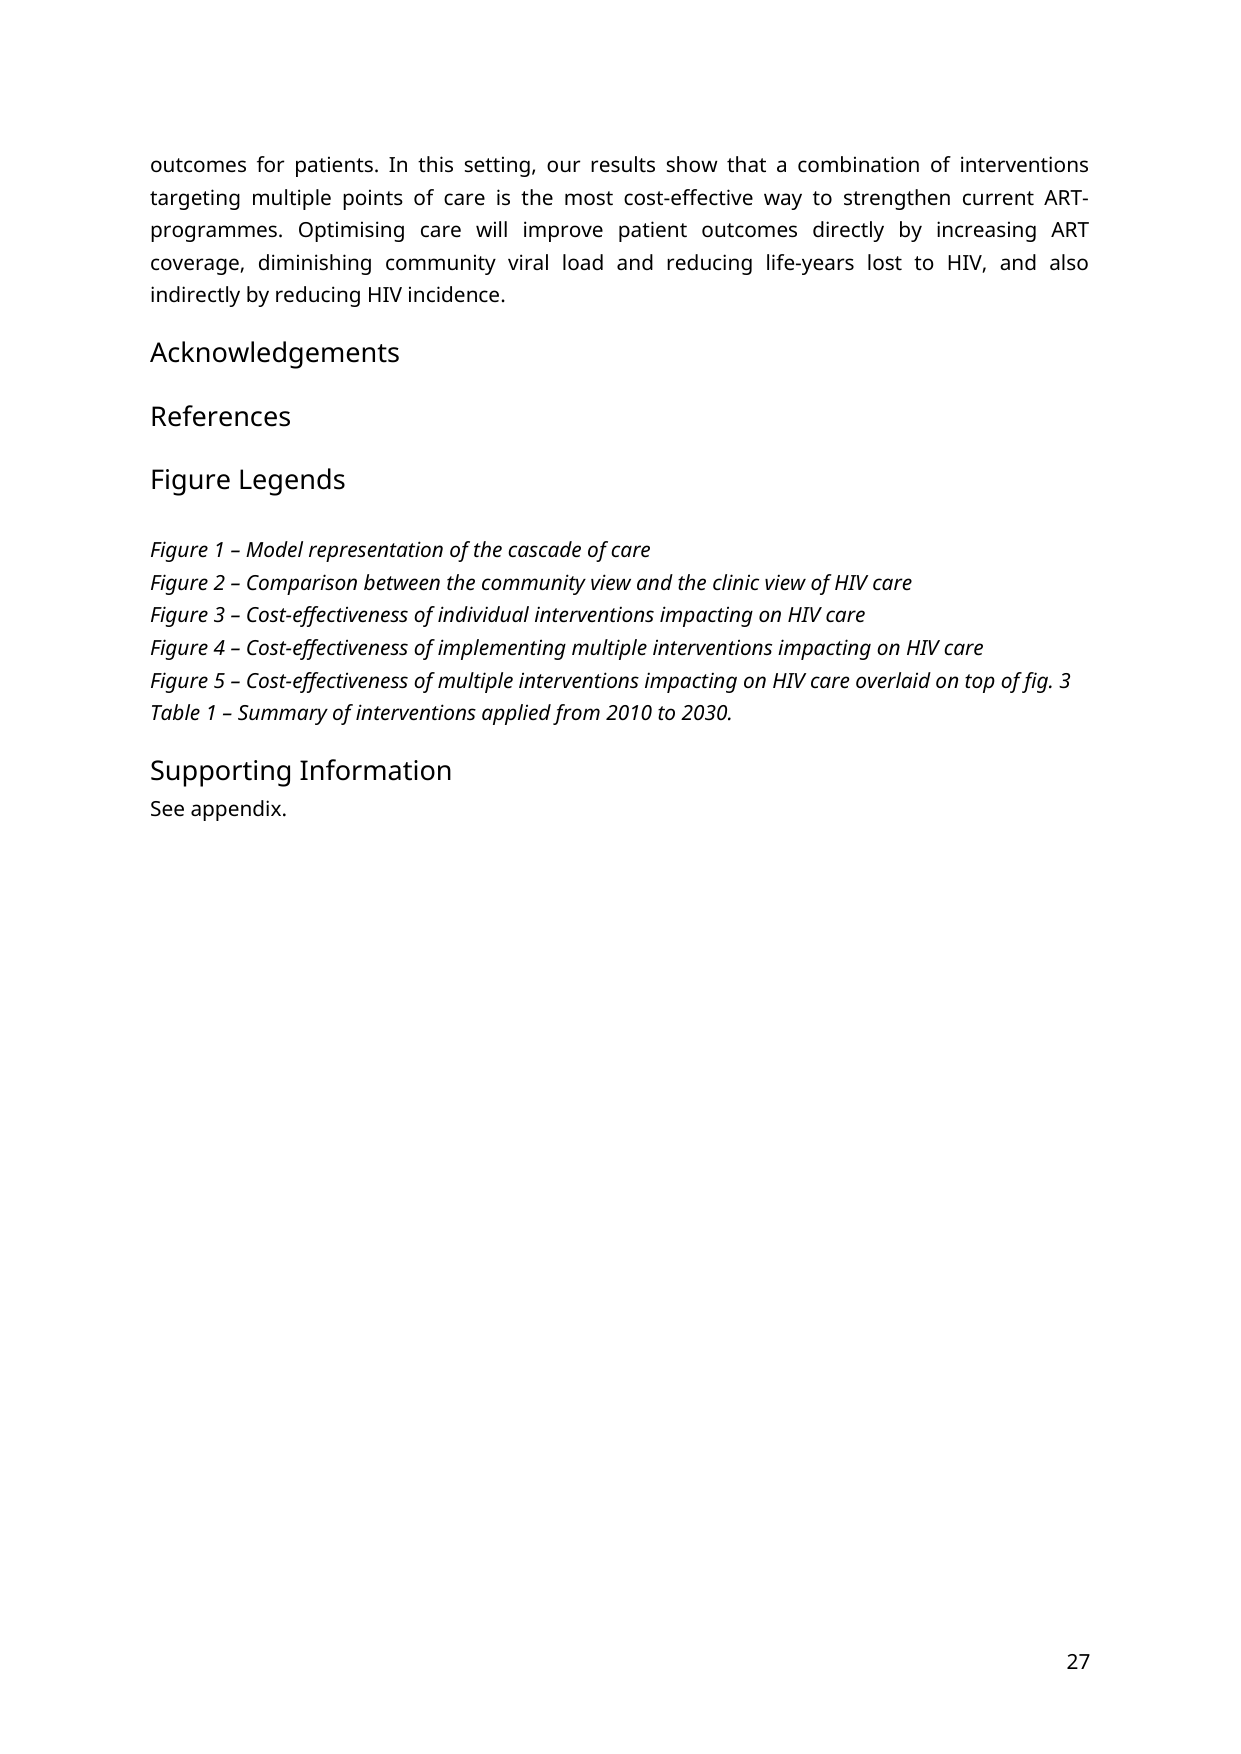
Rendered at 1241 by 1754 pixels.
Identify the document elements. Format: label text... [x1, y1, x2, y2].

text Table 1 – Summary of interventions applied from 2010 to 2030. [150, 698, 1090, 727]
text Figure 3 – Cost-effectiveness of individual interventions impacting on HIV care [150, 601, 1090, 629]
subtitle Supporting Information [150, 752, 1090, 789]
text Figure 5 – Cost-effectiveness of multiple interventions impacting on HIV care overlaid on top of fig. 3 [150, 666, 1090, 694]
subtitle References [150, 397, 1090, 434]
text See appendix. [150, 794, 1090, 823]
text Figure 1 – Model representation of the cascade of care [150, 535, 1090, 564]
subtitle Figure Legends [150, 460, 1090, 497]
subtitle Acknowledgements [150, 334, 1090, 371]
text Figure 2 – Comparison between the community view and the clinic view of HIV care [150, 568, 1090, 596]
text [150, 150, 1090, 309]
text Figure 4 – Cost-effectiveness of implementing multiple interventions impacting on HIV care [150, 633, 1090, 662]
